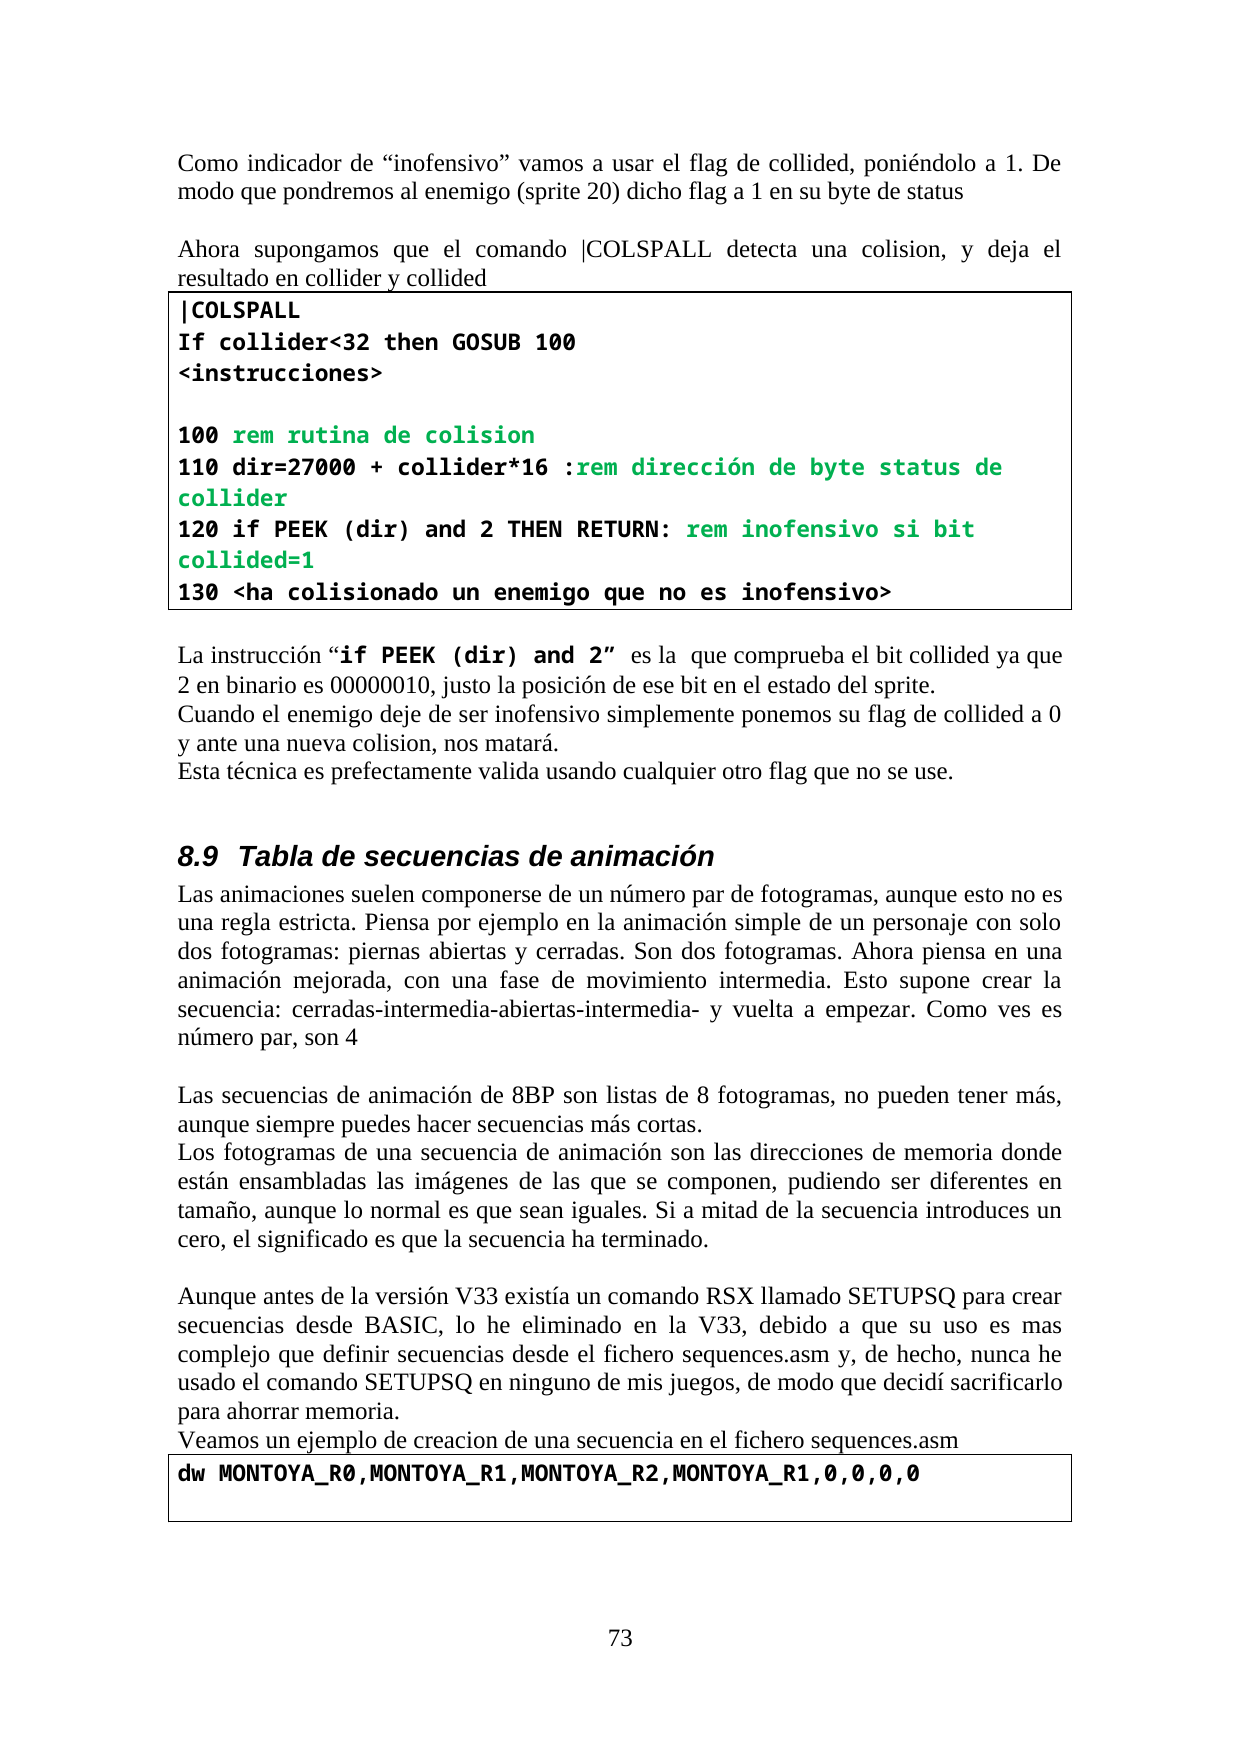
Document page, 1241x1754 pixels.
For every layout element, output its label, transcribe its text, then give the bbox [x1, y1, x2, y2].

text Los fotogramas de una secuencia de animación son las direcciones de memoria donde están ensambladas las imágenes de las que se componen, pudiendo ser diferentes en tamaño, aunque lo normal es que sean iguales. Si a mitad de la secuencia introduces un cero, el significado es que la secuencia ha terminado. [177, 1137, 1063, 1252]
text 100 rem rutina de colision [177, 419, 1063, 451]
text La instrucción “if PEEK (dir) and 2” es la que comprueba el bit collided ya que 2 en binario es 00000010, justo la posición de ese bit en el estado del sprite. [177, 639, 1063, 699]
text Esta técnica es prefectamente valida usando cualquier otro flag que no se use. [177, 756, 1063, 785]
text 130 <ha colisionado un enemigo que no es inofensivo> [169, 573, 1071, 609]
subtitle Tabla de secuencias de animación [177, 839, 1063, 872]
text If collider<32 then GOSUB 100 [177, 326, 1063, 357]
text Las animaciones suelen componerse de un número par de fotogramas, aunque esto no es una regla estricta. Piensa por ejemplo en la animación simple de un personaje con solo dos fotogramas: piernas abiertas y cerradas. Son dos fotogramas. Ahora piensa en una animación mejorada, con una fase de movimiento intermedia. Esto supone crear la secuencia: cerradas-intermedia-abiertas-intermedia- y vuelta a empezar. Como ves es número par, son 4 [177, 879, 1063, 1051]
text <instrucciones> [177, 357, 1063, 388]
text Aunque antes de la versión V33 existía un comando RSX llamado SETUPSQ para crear secuencias desde BASIC, lo he eliminado en la V33, debido a que su uso es mas complejo que definir secuencias desde el fichero sequences.asm y, de hecho, nunca he usado el comando SETUPSQ en ninguno de mis juegos, de modo que decidí sacrificarlo para ahorrar memoria. [177, 1281, 1063, 1425]
text Las secuencias de animación de 8BP son listas de 8 fotogramas, no pueden tener más, aunque siempre puedes hacer secuencias más cortas. [177, 1080, 1063, 1137]
text Como indicador de “inofensivo” vamos a usar el flag de collided, poniéndolo a 1. De modo que pondremos al enemigo (sprite 20) dicho flag a 1 en su byte de status [177, 148, 1063, 205]
text 120 if PEEK (dir) and 2 THEN RETURN: rem inofensivo si bit collided=1 [177, 513, 1063, 573]
text Cuando el enemigo deje de ser inofensivo simplemente ponemos su flag de collided a 0 y ante una nueva colision, nos matará. [177, 699, 1063, 756]
text Veamos un ejemplo de creacion de una secuencia en el fichero sequences.asm [177, 1425, 1063, 1454]
text Ahora supongamos que el comando |COLSPALL detecta una colision, y deja el resultado en collider y collided [177, 234, 1063, 291]
text dw MONTOYA_R0,MONTOYA_R1,MONTOYA_R2,MONTOYA_R1,0,0,0,0 [169, 1455, 1071, 1488]
text |COLSPALL [169, 293, 1071, 326]
text 110 dir=27000 + collider*16 :rem dirección de byte status de collider [177, 451, 1063, 513]
